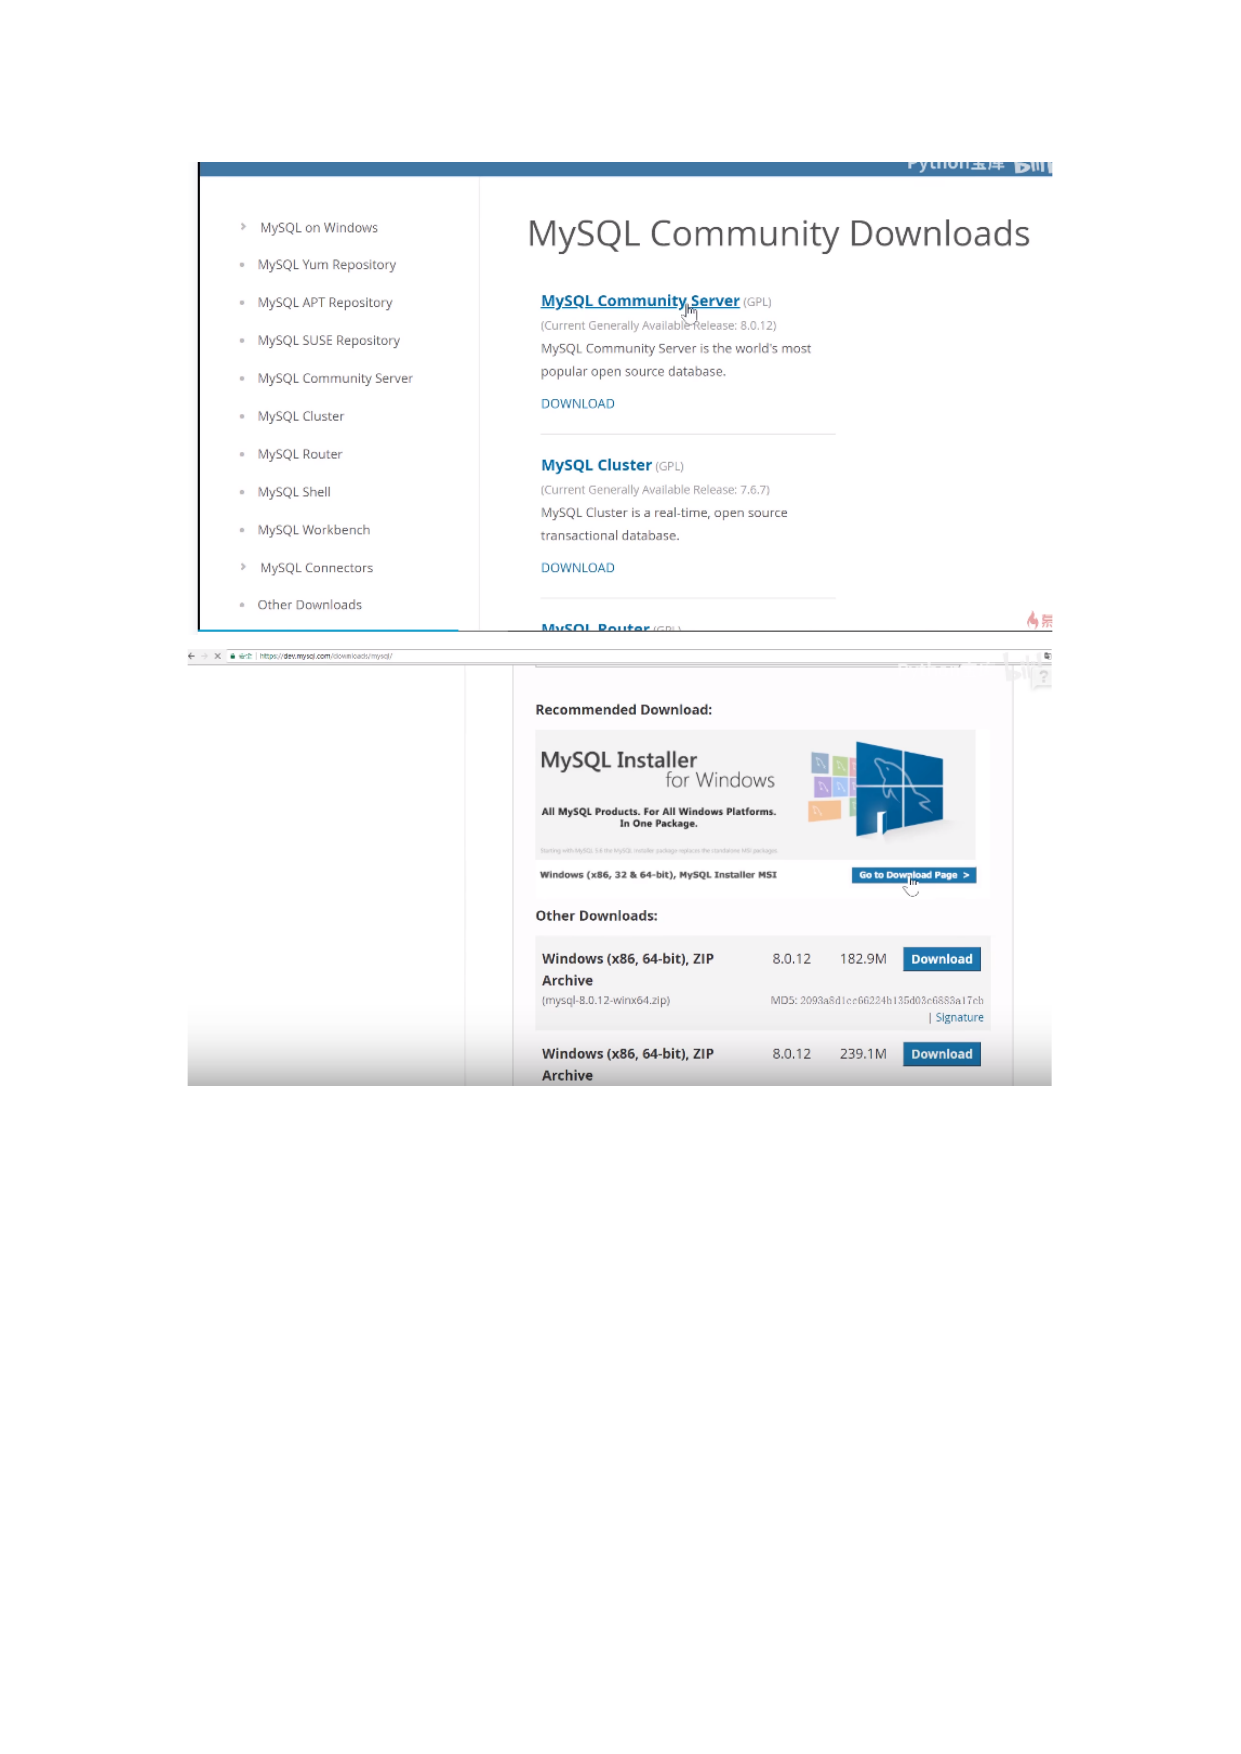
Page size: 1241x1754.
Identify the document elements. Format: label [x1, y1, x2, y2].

picture [187, 649, 1052, 1086]
picture [187, 162, 1053, 635]
